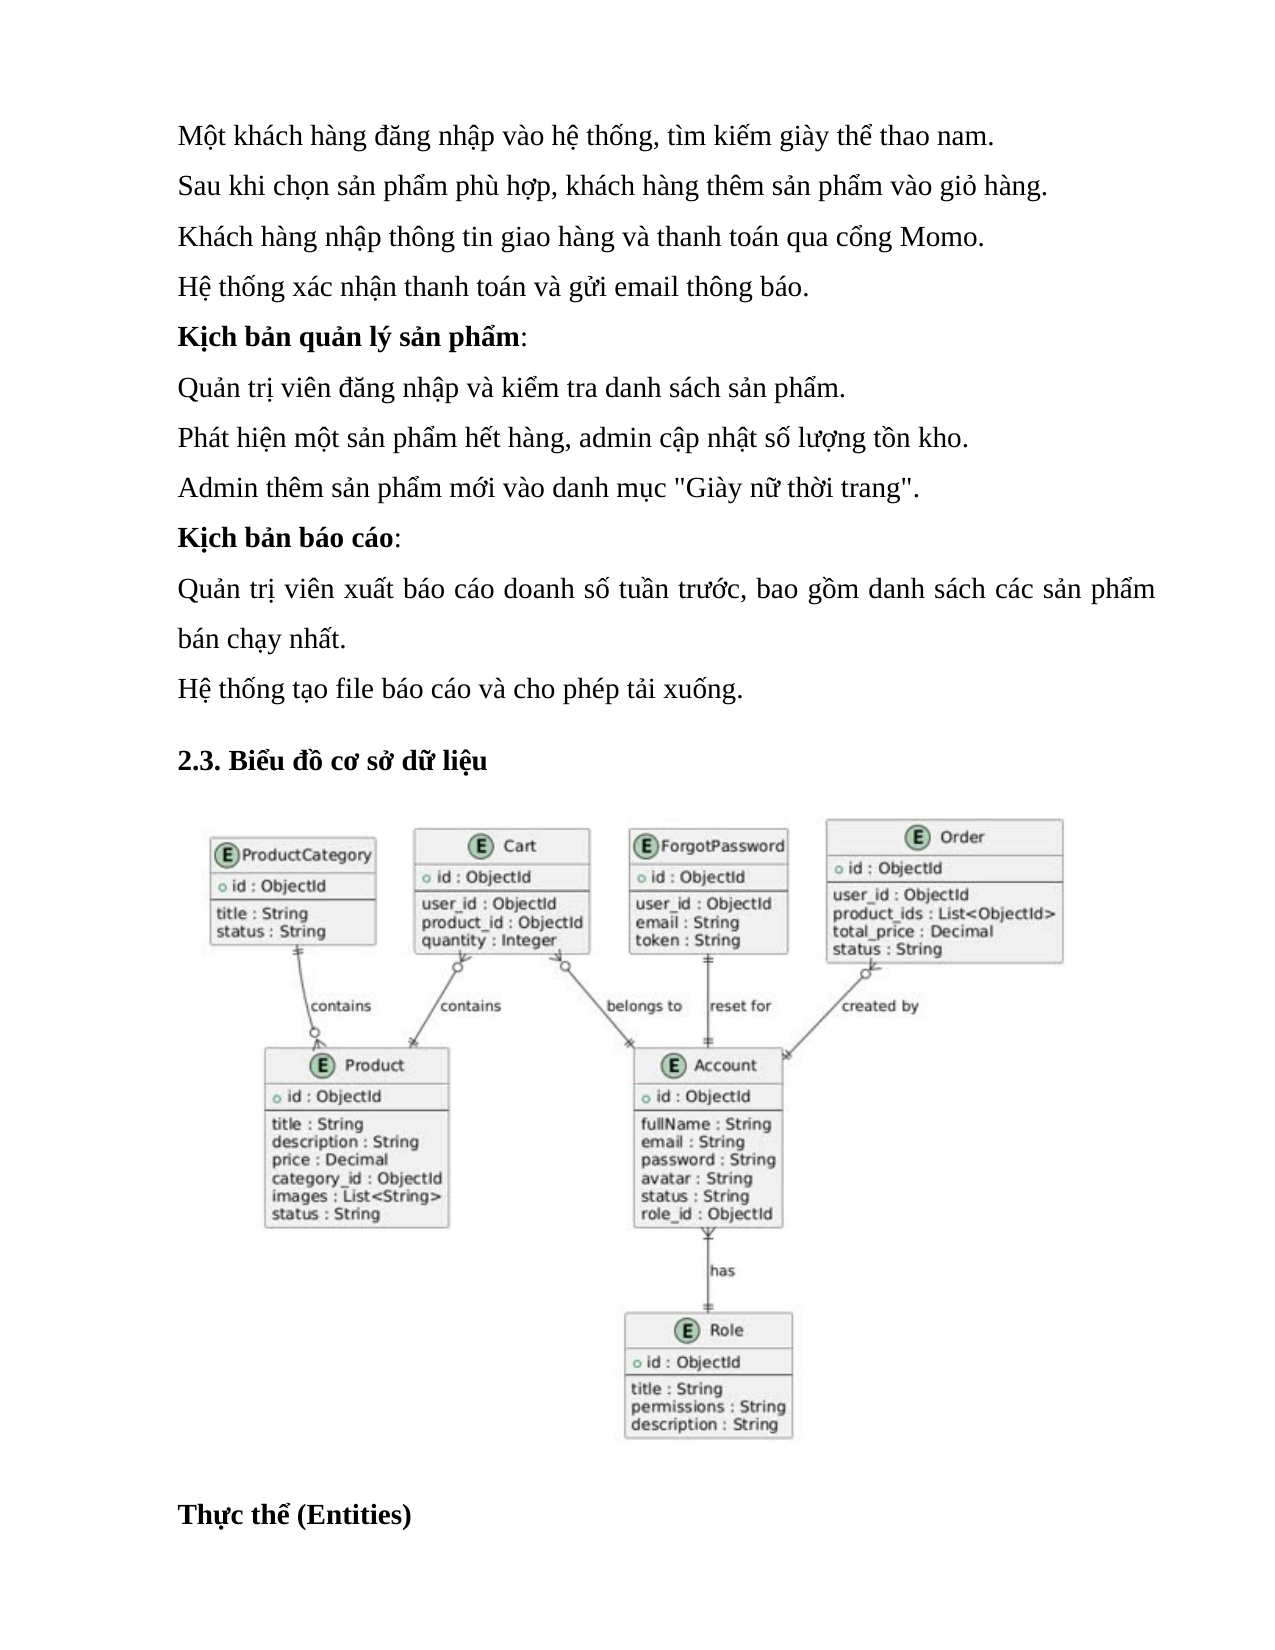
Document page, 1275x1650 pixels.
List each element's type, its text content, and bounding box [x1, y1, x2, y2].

text Kịch bản quản lý sản phẩm: [177, 319, 1157, 353]
text Một khách hàng đăng nhập vào hệ thống, tìm kiếm giày thể thao nam. [177, 118, 1157, 152]
text Khách hàng nhập thông tin giao hàng và thanh toán qua cổng Momo. [177, 219, 1157, 252]
text Thực thể (Entities) [177, 1497, 1157, 1531]
text Admin thêm sản phẩm mới vào danh mục "Giày nữ thời trang". [177, 470, 1157, 504]
text Sau khi chọn sản phẩm phù hợp, khách hàng thêm sản phẩm vào giỏ hàng. [177, 168, 1157, 202]
subtitle 2.3. Biểu đồ cơ sở dữ liệu [177, 743, 1157, 776]
text Kịch bản báo cáo: [177, 521, 1157, 554]
text Hệ thống xác nhận thanh toán và gửi email thông báo. [177, 269, 1157, 303]
text Phát hiện một sản phẩm hết hàng, admin cập nhật số lượng tồn kho. [177, 420, 1157, 453]
text Quản trị viên đăng nhập và kiểm tra danh sách sản phẩm. [177, 370, 1157, 403]
picture [177, 805, 1114, 1468]
text Hệ thống tạo file báo cáo và cho phép tải xuống. [177, 672, 1157, 705]
text Quản trị viên xuất báo cáo doanh số tuần trước, bao gồm danh sách các sản phẩm bán chạy nhất. [177, 571, 1157, 655]
